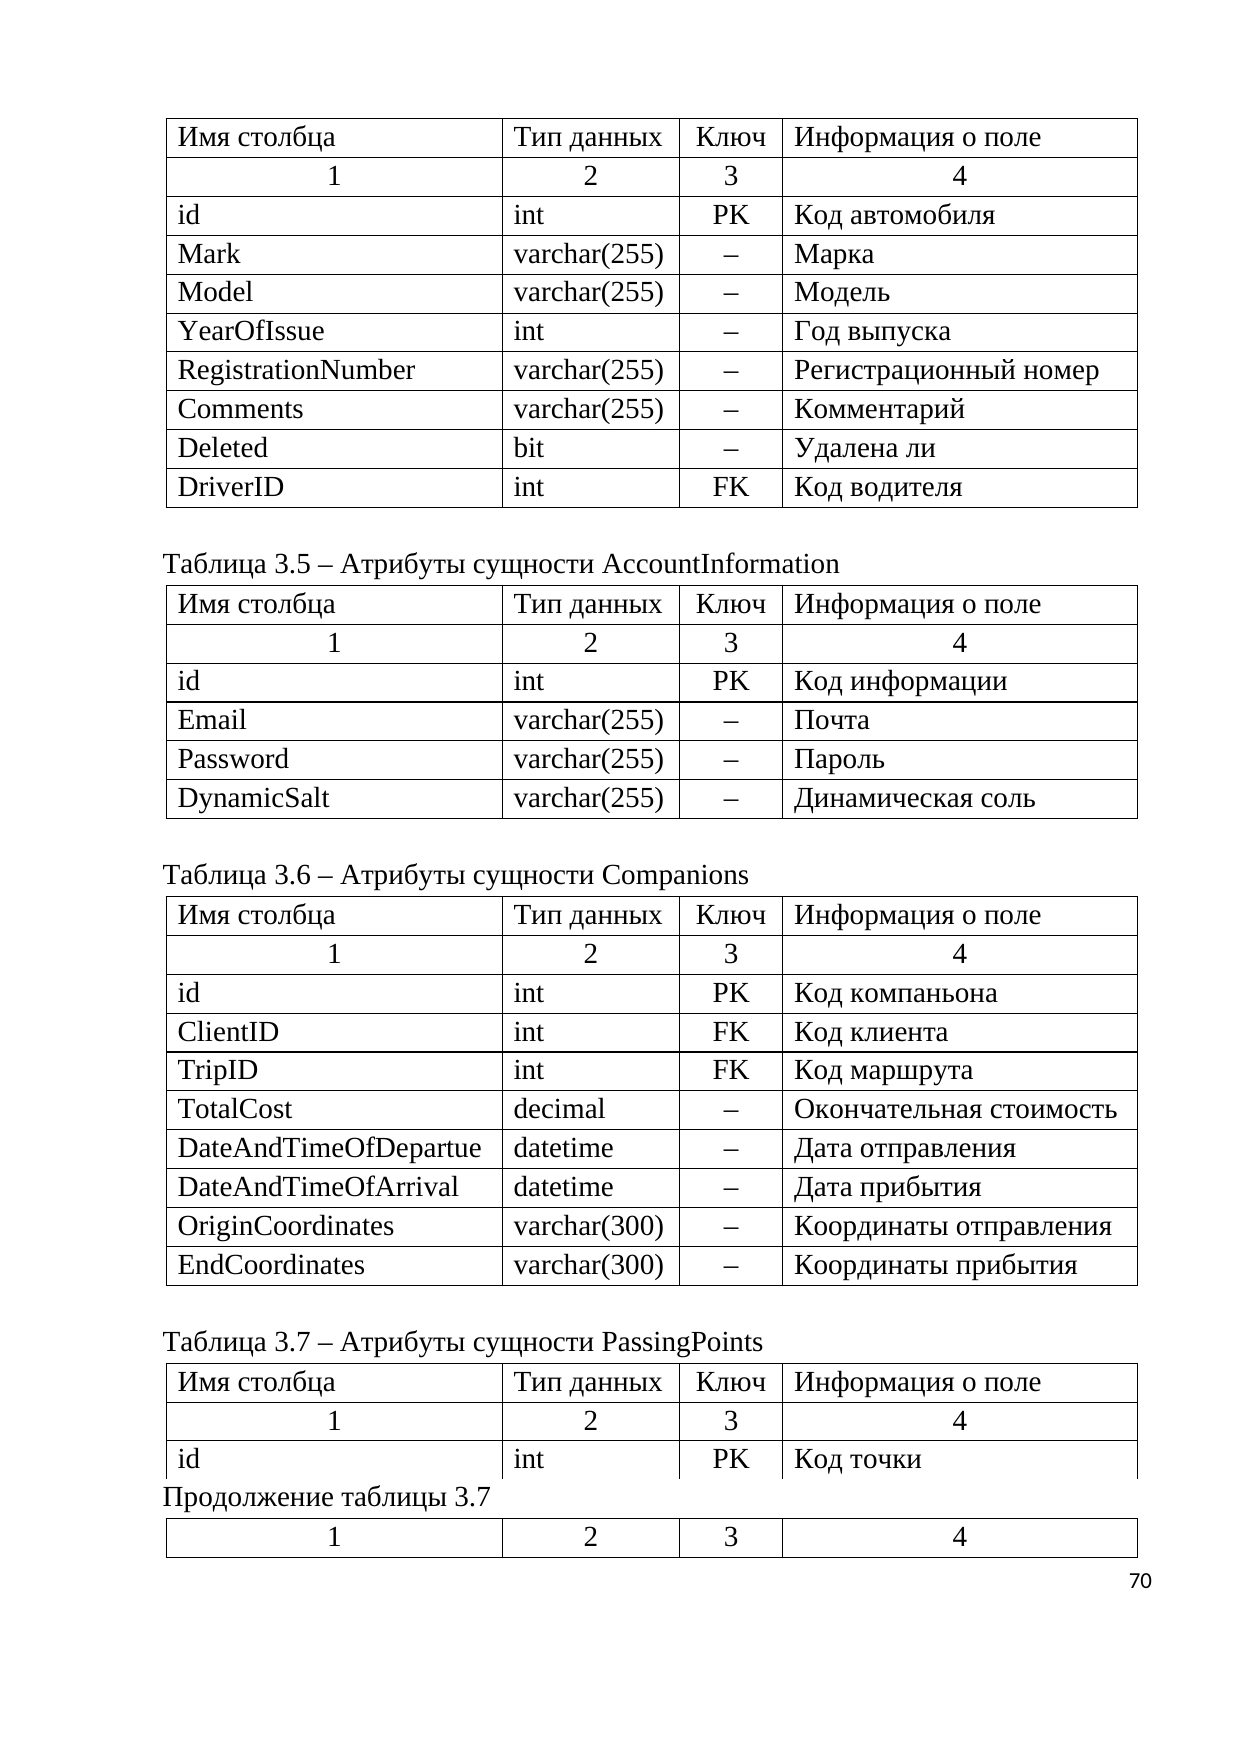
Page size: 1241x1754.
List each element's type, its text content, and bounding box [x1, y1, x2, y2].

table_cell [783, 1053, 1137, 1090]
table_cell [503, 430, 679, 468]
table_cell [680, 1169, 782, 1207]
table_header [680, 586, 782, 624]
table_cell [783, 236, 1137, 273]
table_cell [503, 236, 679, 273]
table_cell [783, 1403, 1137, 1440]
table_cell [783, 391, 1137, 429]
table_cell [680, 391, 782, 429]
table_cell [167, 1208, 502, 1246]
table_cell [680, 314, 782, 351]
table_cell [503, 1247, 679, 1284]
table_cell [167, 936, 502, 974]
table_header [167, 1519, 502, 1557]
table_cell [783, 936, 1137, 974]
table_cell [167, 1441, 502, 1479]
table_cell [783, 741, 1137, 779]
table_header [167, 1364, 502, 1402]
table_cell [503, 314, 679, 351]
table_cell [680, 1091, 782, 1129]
text Продолжение таблицы 3.7 [162, 1479, 1152, 1513]
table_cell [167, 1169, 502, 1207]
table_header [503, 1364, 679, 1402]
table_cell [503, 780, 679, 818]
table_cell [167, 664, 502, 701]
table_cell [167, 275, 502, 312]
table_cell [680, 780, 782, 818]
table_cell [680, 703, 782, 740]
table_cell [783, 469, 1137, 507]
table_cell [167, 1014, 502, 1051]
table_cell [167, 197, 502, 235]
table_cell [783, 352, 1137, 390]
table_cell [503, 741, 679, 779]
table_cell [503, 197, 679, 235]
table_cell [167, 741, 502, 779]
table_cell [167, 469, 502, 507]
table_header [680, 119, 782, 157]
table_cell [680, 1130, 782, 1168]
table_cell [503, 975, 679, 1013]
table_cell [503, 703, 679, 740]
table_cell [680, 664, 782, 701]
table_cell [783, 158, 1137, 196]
text Таблица 3.7 – Атрибуты сущности PassingPoints [162, 1324, 1152, 1358]
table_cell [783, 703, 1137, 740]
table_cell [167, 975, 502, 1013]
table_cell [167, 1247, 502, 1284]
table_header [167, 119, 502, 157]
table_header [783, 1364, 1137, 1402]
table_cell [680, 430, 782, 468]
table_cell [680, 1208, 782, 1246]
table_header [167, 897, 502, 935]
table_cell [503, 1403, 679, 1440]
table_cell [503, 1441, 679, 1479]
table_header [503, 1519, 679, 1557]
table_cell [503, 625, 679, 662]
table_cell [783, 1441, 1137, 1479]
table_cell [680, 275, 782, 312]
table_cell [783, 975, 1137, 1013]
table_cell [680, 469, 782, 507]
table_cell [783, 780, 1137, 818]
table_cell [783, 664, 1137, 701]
text Таблица 3.5 – Атрибуты сущности AccountInformation [162, 546, 1152, 580]
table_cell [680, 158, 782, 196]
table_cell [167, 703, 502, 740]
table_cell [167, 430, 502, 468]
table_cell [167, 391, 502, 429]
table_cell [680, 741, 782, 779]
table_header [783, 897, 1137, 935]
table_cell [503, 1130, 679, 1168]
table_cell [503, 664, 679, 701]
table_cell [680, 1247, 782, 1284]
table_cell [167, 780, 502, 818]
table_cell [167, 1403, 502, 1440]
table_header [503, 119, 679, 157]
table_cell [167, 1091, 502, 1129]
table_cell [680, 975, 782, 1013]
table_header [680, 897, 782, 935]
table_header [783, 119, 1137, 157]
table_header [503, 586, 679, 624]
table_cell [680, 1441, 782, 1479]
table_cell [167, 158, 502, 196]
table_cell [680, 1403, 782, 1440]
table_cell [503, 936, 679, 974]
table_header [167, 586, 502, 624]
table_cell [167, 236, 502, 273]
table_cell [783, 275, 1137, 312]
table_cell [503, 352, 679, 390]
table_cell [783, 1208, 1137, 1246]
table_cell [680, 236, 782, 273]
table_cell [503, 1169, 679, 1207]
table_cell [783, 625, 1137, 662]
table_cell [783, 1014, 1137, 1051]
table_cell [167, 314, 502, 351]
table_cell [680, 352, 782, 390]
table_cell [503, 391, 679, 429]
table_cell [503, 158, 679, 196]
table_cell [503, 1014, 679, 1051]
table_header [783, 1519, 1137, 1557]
text Таблица 3.6 – Атрибуты сущности Companions [162, 857, 1152, 891]
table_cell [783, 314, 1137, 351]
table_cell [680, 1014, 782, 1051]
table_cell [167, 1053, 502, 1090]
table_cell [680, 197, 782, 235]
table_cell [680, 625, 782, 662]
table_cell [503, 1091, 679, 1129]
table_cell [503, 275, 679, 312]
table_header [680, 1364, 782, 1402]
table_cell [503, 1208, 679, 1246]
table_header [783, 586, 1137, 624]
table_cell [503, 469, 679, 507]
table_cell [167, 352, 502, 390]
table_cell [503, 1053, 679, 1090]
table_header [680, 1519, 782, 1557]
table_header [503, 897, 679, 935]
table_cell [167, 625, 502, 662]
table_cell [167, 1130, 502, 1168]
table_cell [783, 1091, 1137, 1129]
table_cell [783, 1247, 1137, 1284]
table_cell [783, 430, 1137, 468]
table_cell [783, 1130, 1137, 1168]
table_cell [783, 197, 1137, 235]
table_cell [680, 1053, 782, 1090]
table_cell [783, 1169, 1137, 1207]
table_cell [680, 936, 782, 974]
